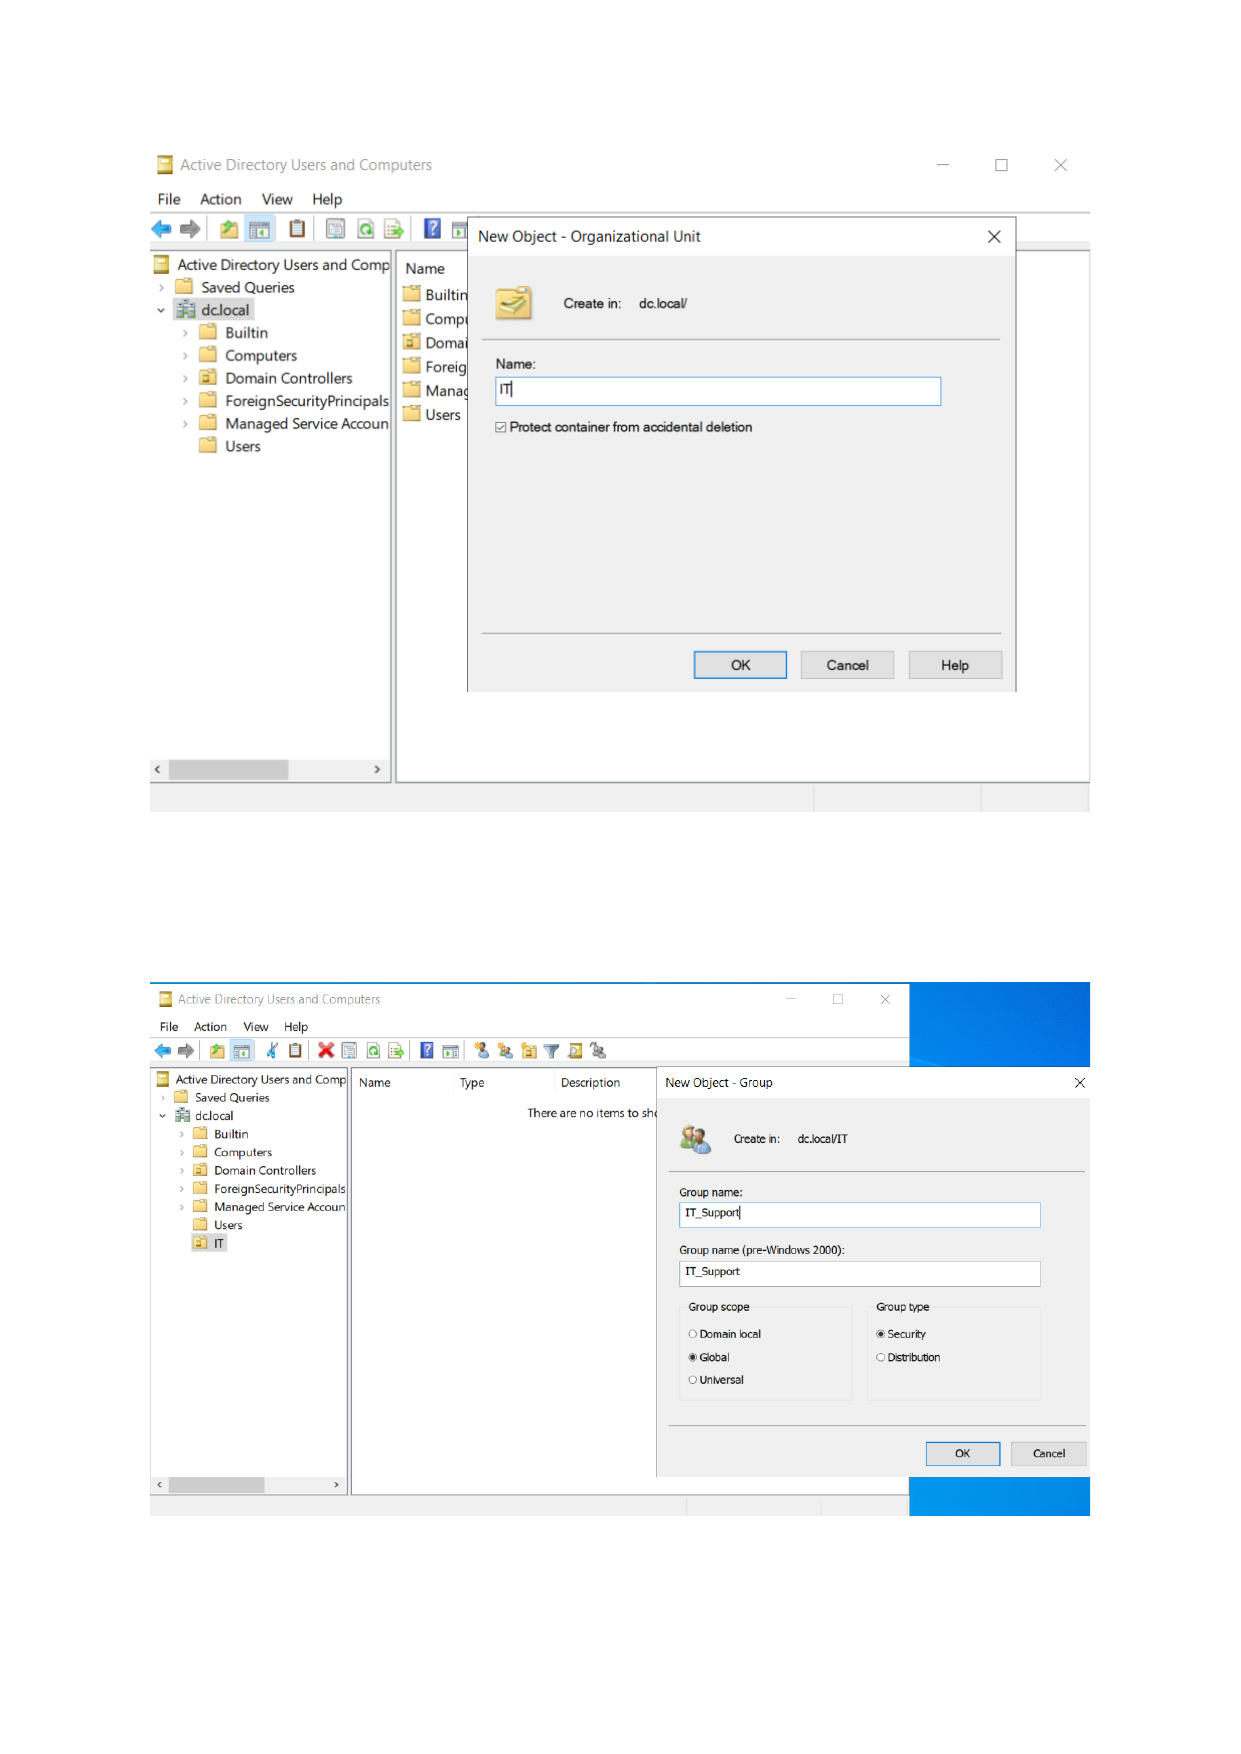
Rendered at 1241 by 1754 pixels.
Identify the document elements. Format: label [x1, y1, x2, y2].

picture [150, 150, 1091, 812]
picture [150, 982, 1091, 1516]
